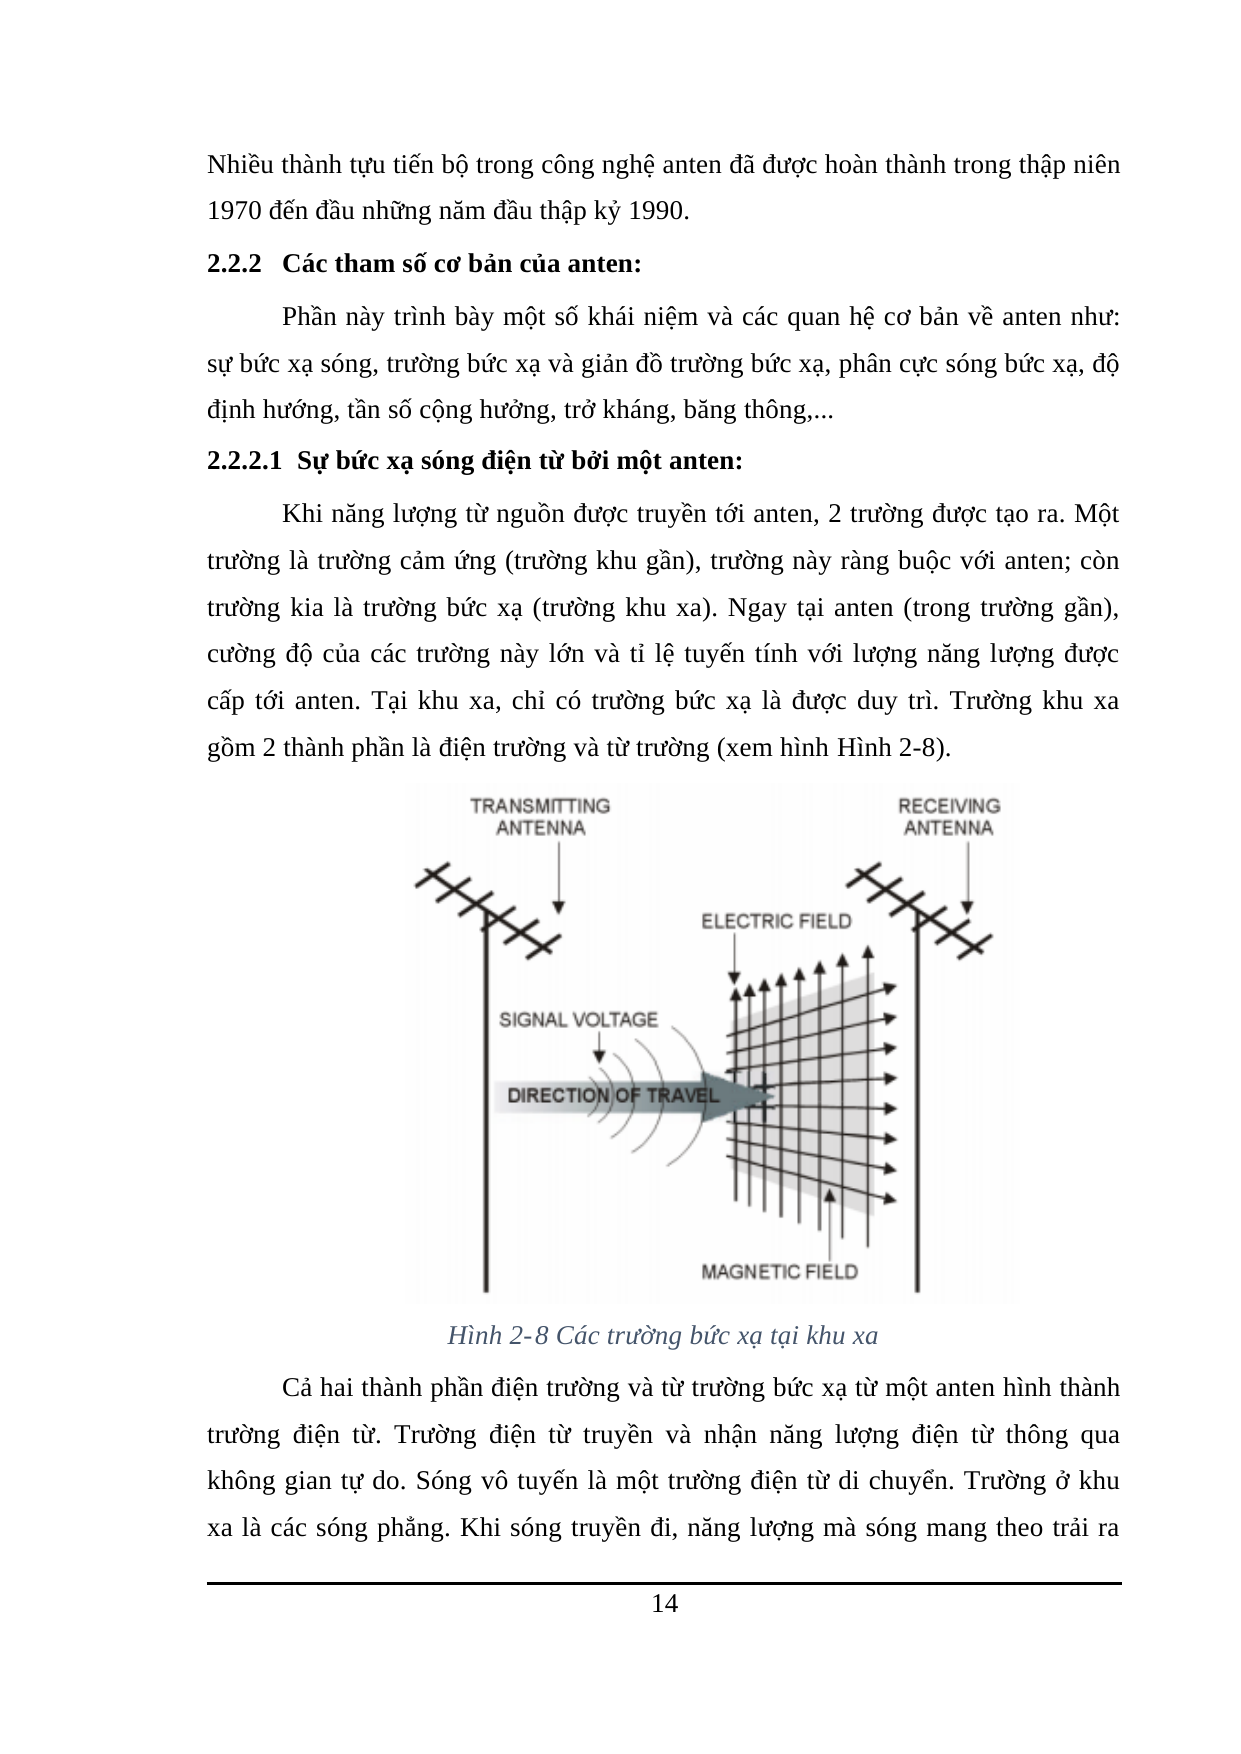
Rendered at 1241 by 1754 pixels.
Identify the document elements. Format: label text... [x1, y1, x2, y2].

subtitle Các tham số cơ bản của anten: [207, 247, 1122, 278]
text Phần này trình bày một số khái niệm và các quan hệ cơ bản về anten như: sự bức xạ sóng, trường bức xạ và giản đồ trường bức xạ, phân cực sóng bức xạ, độ định hướng, tần số cộng hưởng, trở kháng, băng thông,... [207, 300, 1122, 425]
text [207, 1371, 1122, 1542]
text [207, 148, 1122, 226]
picture [383, 783, 1021, 1304]
subtitle Sự bức xạ sóng điện từ bởi một anten: [207, 444, 1122, 476]
